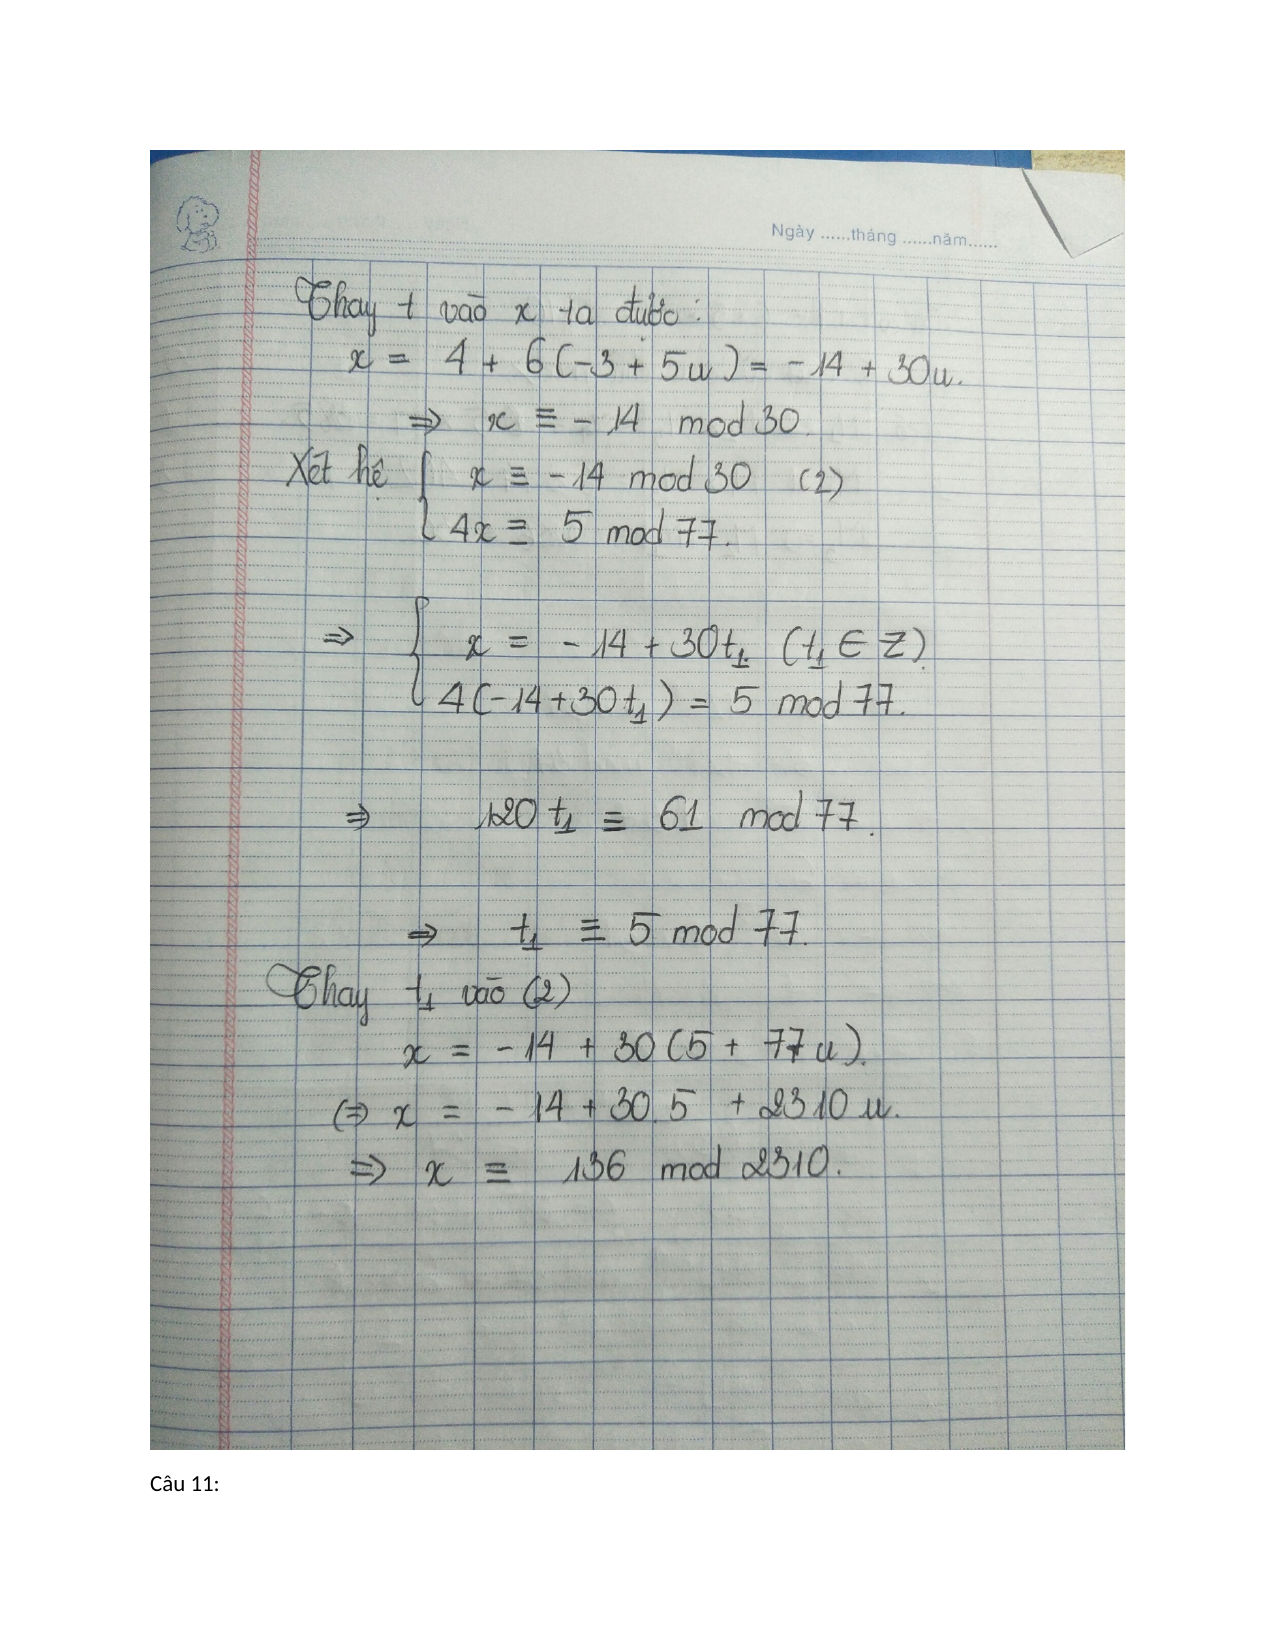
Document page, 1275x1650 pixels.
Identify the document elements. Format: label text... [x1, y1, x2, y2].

picture [150, 150, 1125, 1450]
text Câu 11: [150, 1469, 1125, 1497]
